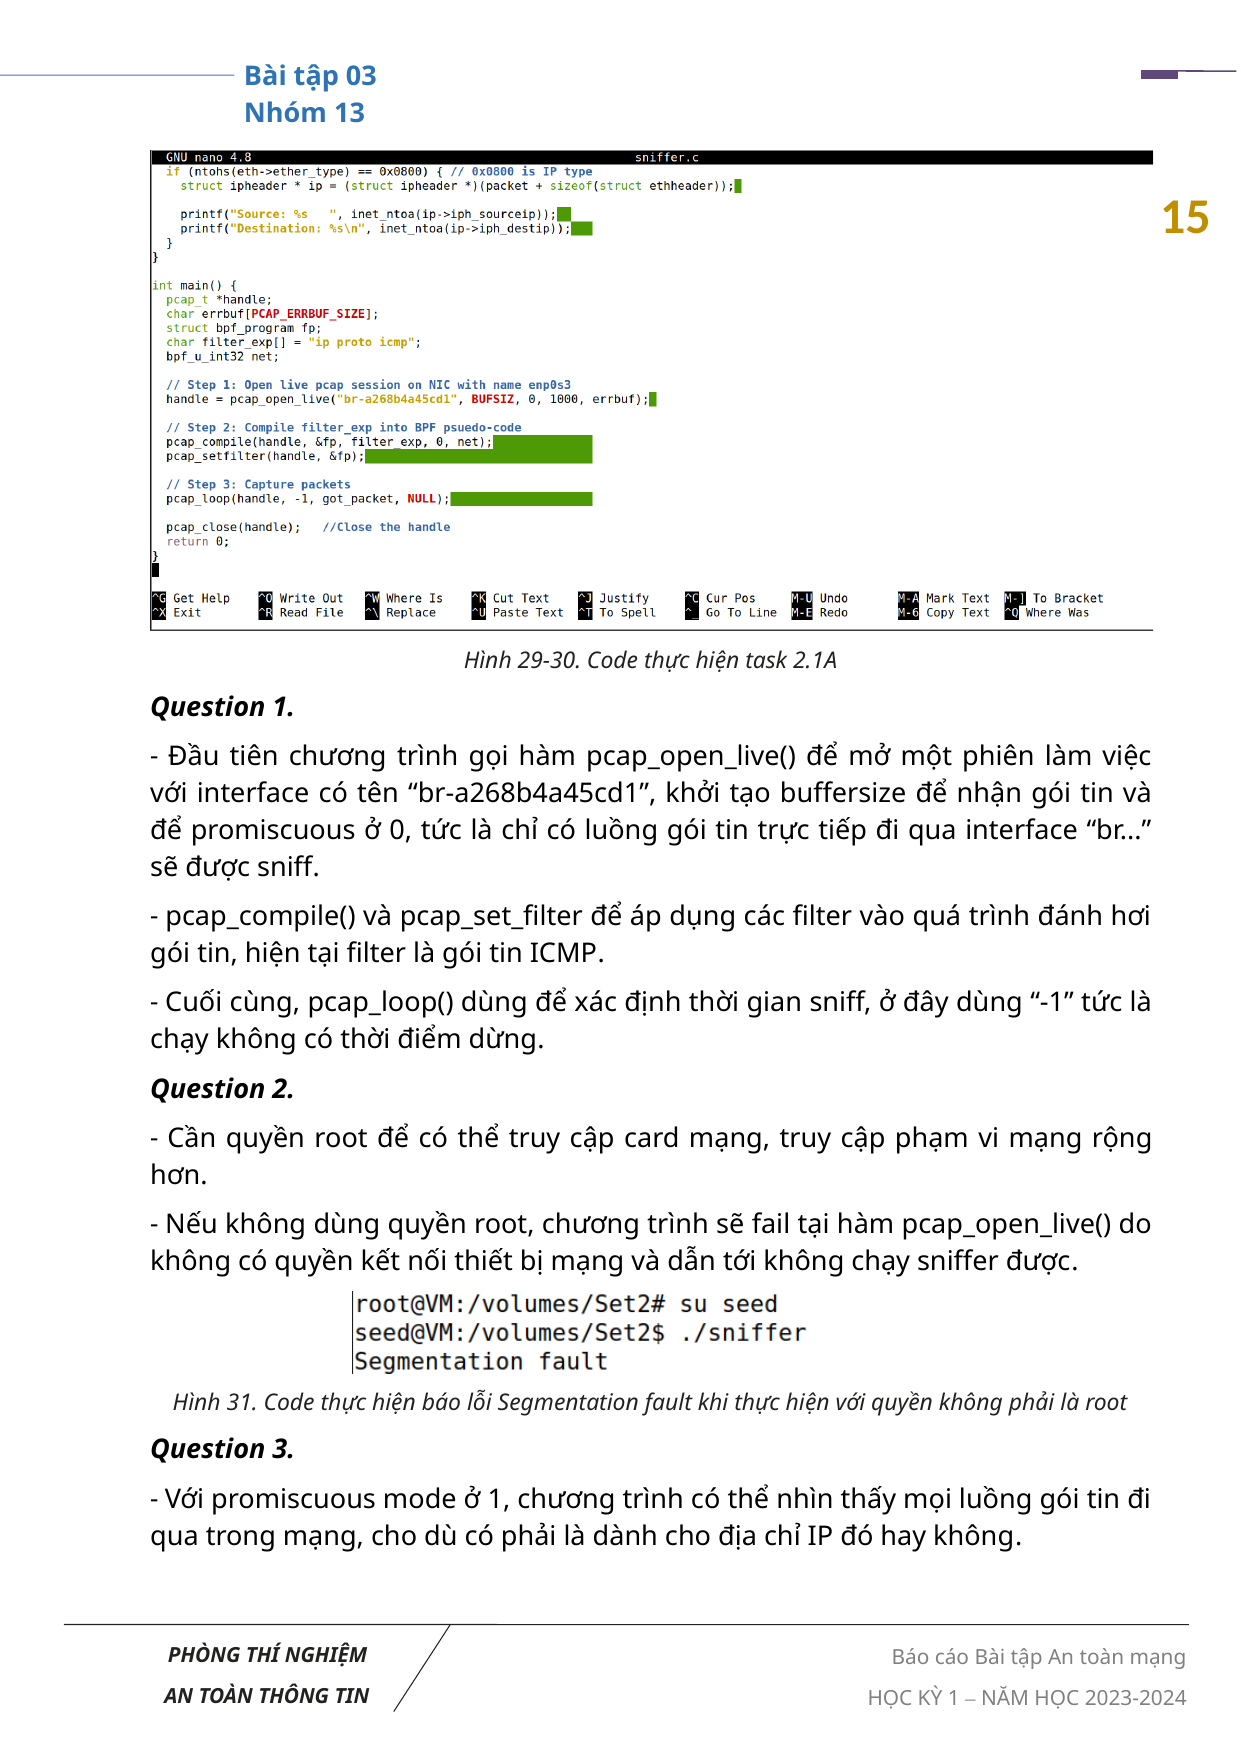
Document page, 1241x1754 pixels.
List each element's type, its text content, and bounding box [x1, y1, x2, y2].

picture [150, 150, 1154, 631]
text - Với promiscuous mode ở 1, chương trình có thể nhìn thấy mọi luồng gói tin đi qua trong mạng, cho dù có phải là dành cho địa chỉ IP đó hay không. [150, 1479, 1153, 1553]
text - Cuối cùng, pcap_loop() dùng để xác định thời gian sniff, ở đây dùng “-1” tức là chạy không có thời điểm dừng. [150, 983, 1153, 1057]
text - Đầu tiên chương trình gọi hàm pcap_open_live() để mở một phiên làm việc với interface có tên “br-a268b4a45cd1”, khởi tạo buffersize để nhận gói tin và để promiscuous ở 0, tức là chỉ có luồng gói tin trực tiếp đi qua interface “br...” sẽ được sniff. [150, 737, 1153, 884]
text Hình 29-30. Code thực hiện task 2.1A [150, 643, 1153, 675]
text Question 2. [150, 1069, 1153, 1106]
text Question 3. [150, 1430, 1153, 1467]
text - Nếu không dùng quyền root, chương trình sẽ fail tại hàm pcap_open_live() do không có quyền kết nối thiết bị mạng và dẫn tới không chạy sniffer được. [150, 1205, 1153, 1278]
text - Cần quyền root để có thể truy cập card mạng, truy cập phạm vi mạng rộng hơn. [150, 1118, 1153, 1192]
text - pcap_compile() và pcap_set_filter để áp dụng các filter vào quá trình đánh hơi gói tin, hiện tại filter là gói tin ICMP. [150, 897, 1153, 970]
text Hình 31. Code thực hiện báo lỗi Segmentation fault khi thực hiện với quyền không phải là root [150, 1386, 1153, 1417]
picture [352, 1291, 952, 1374]
text Question 1. [150, 687, 1153, 724]
